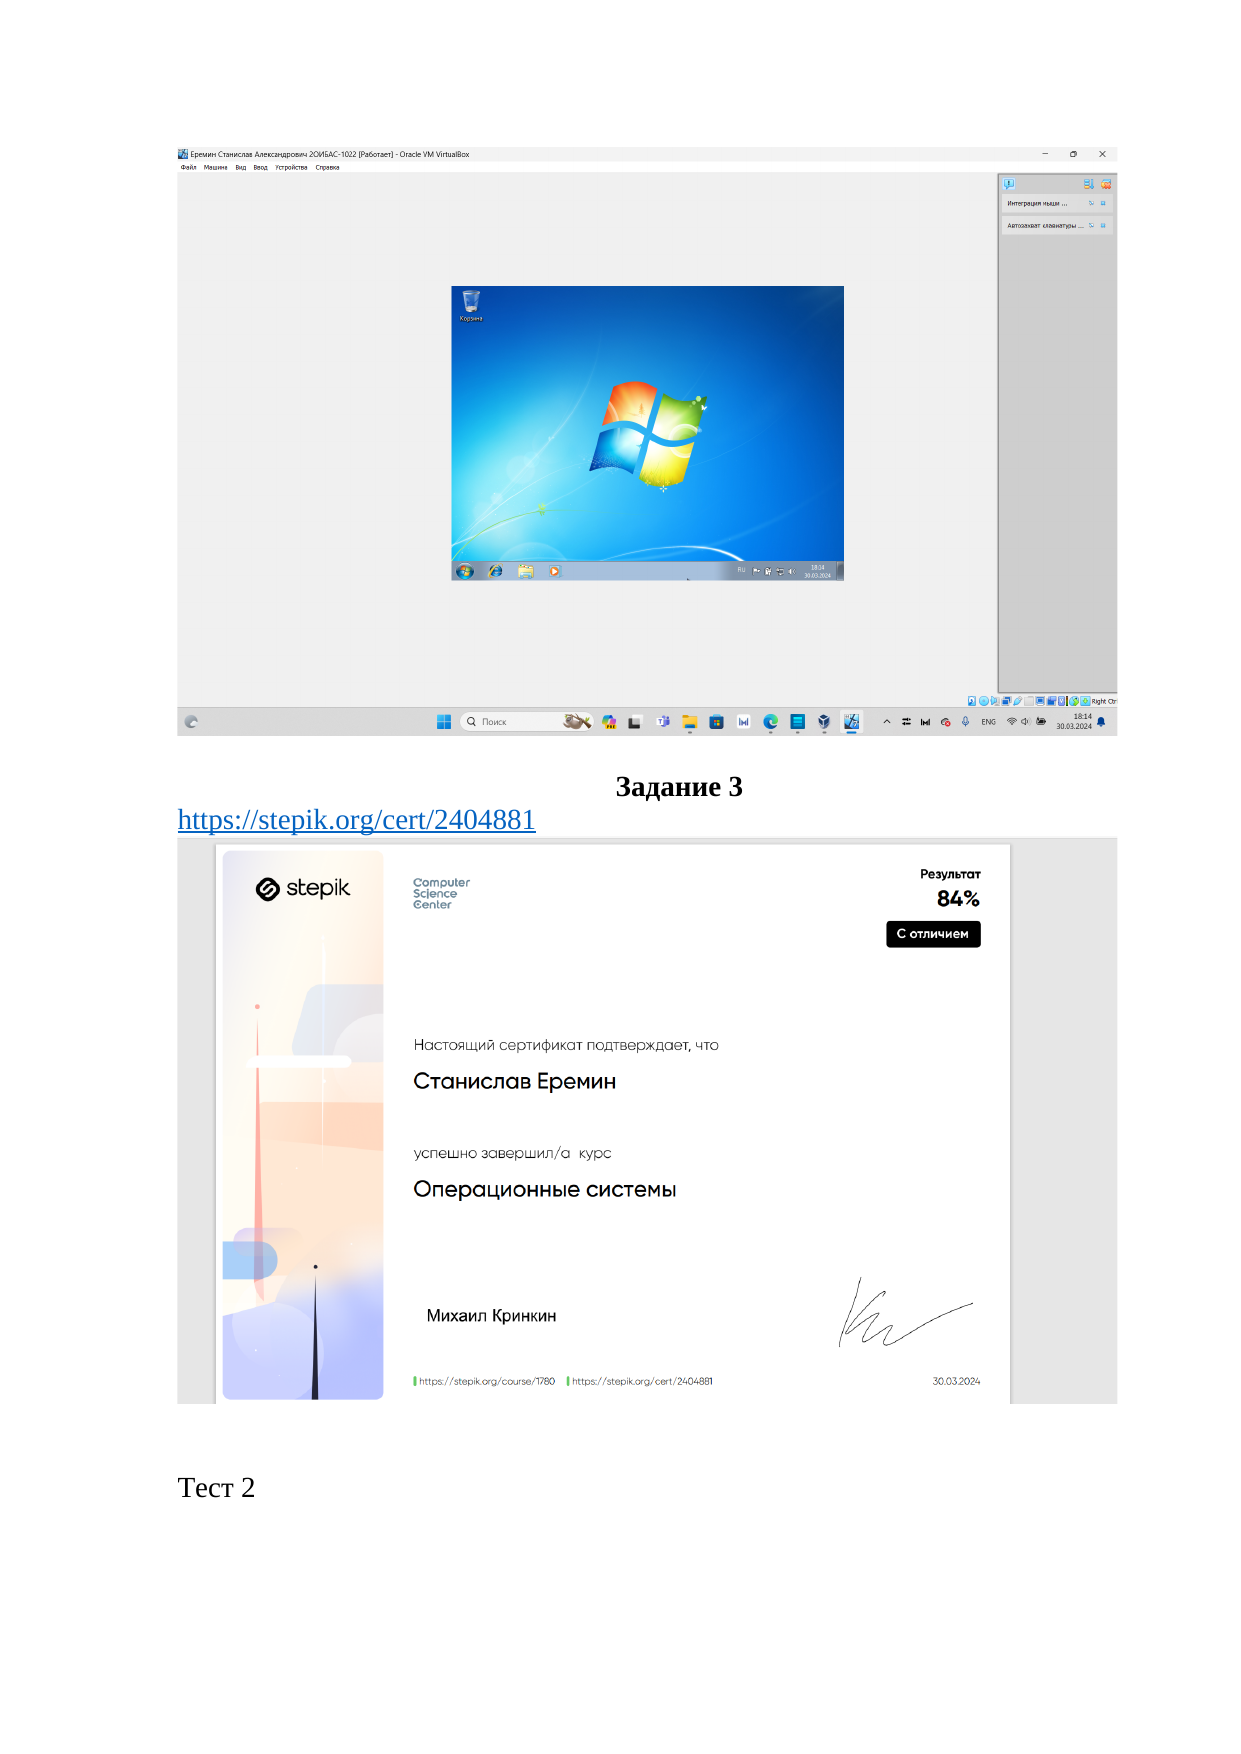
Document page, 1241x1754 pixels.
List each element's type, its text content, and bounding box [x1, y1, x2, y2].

text https://stepik.org/cert/2404881 [177, 802, 1181, 836]
picture [177, 147, 1118, 736]
text Тест 2 [177, 1471, 1181, 1504]
picture [177, 836, 1118, 1404]
text Задание 3 [177, 769, 1181, 802]
